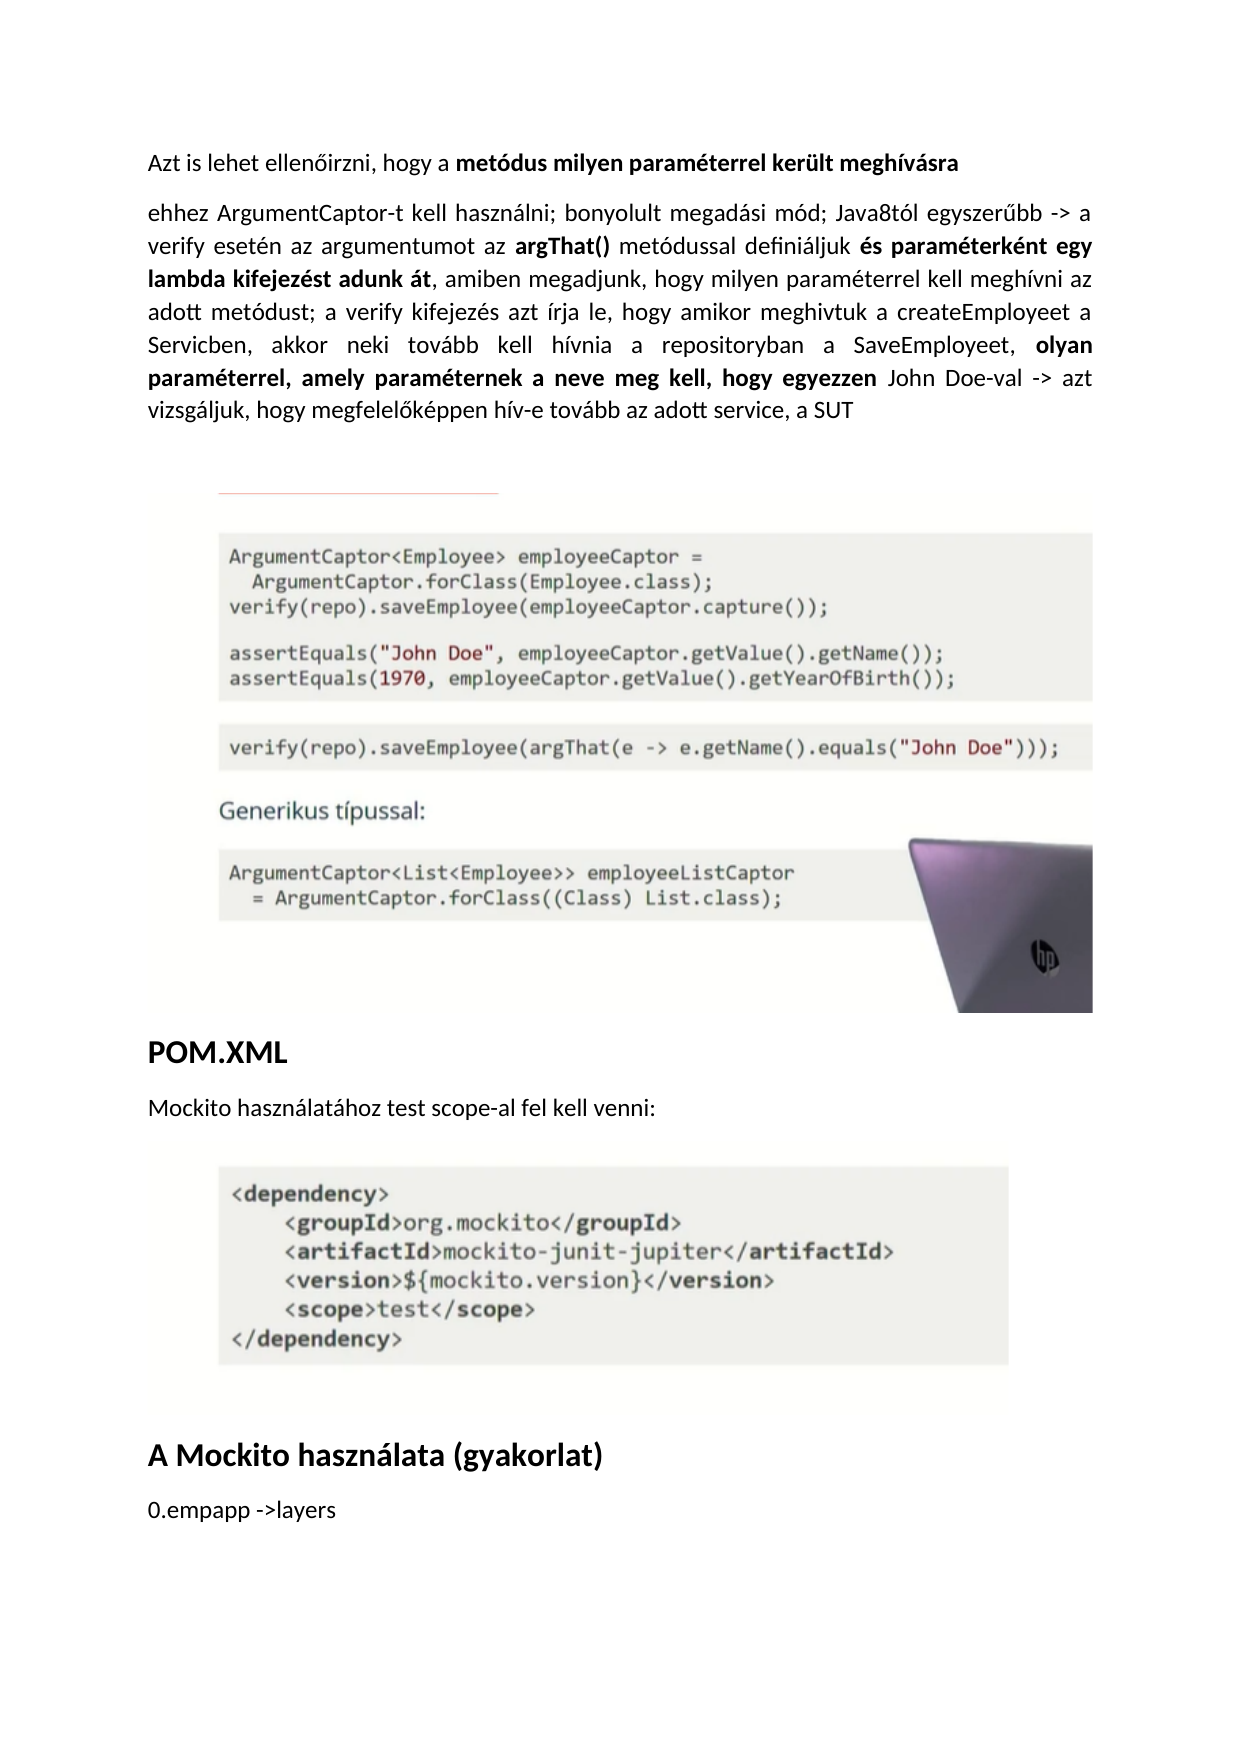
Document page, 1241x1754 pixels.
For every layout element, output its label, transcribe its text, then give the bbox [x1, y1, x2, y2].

text Mockito használatához test scope-al fel kell venni: [148, 1092, 1093, 1122]
picture [147, 493, 1093, 1013]
text ehhez ArgumentCaptor-t kell használni; bonyolult megadási mód; Java8tól egyszerűbb -> a verify esetén az argumentumot az argThat() metódussal definiáljuk és paraméterként egy lambda kifejezést adunk át, amiben megadjunk, hogy milyen paraméterrel kell meghívni az adott metódust; a verify kifejezés azt írja le, hogy amikor meghivtuk a createEmployeet a Servicben, akkor neki tovább kell hívnia a repositoryban a SaveEmployeet, olyan paraméterrel, amely paraméternek a neve meg kell, hogy egyezzen John Doe-val -> azt vizsgáljuk, hogy megfelelőképpen hív-e tovább az adott service, a SUT [148, 197, 1093, 425]
text Azt is lehet ellenőirzni, hogy a metódus milyen paraméterrel került meghívásra [148, 148, 1093, 178]
text POM.XML [148, 1031, 1093, 1072]
picture [147, 1141, 1009, 1415]
text 0.empapp ->layers [148, 1494, 1093, 1525]
text A Mockito használata (gyakorlat) [148, 1434, 1093, 1474]
